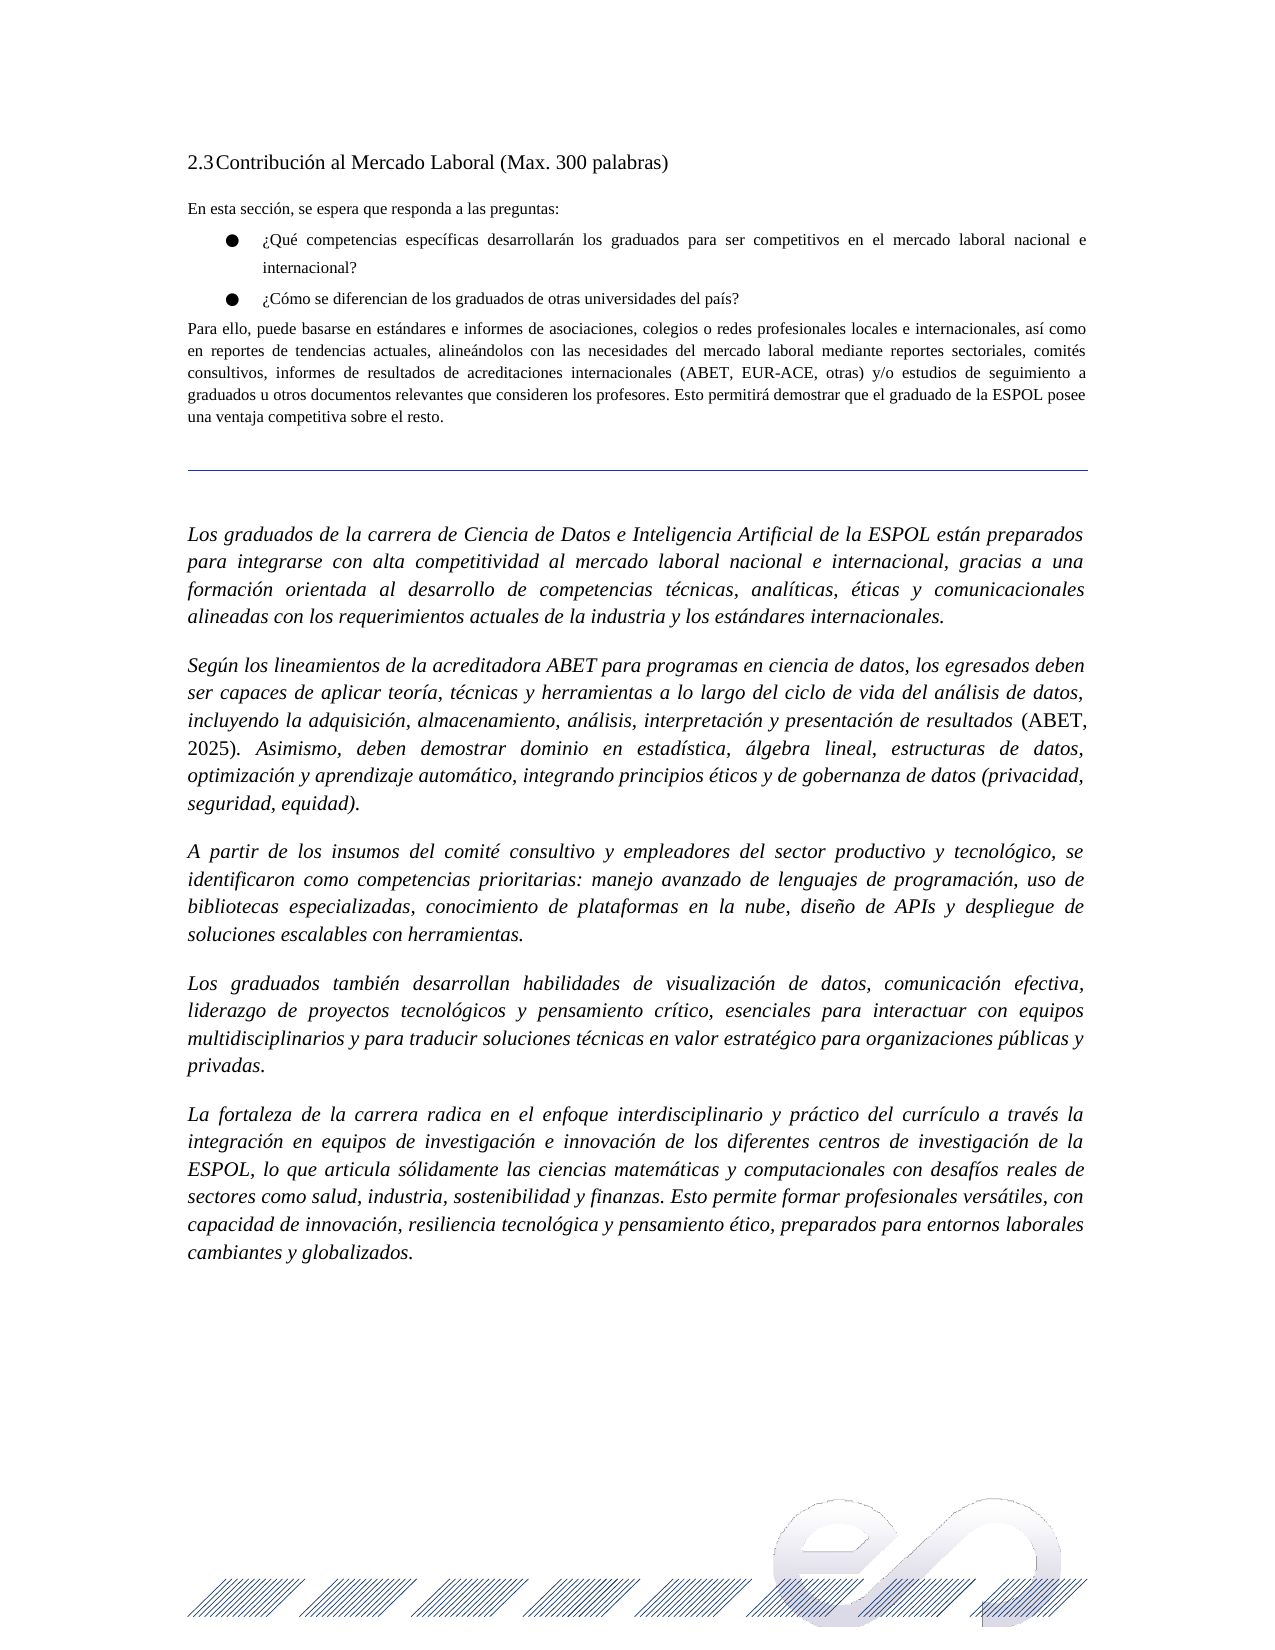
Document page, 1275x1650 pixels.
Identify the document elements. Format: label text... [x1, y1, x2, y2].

text Según los lineamientos de la acreditadora ABET para programas en ciencia de datos, los egresados deben ser capaces de aplicar teoría, técnicas y herramientas a lo largo del ciclo de vida del análisis de datos, incluyendo la adquisición, almacenamiento, análisis, interpretación y presentación de resultados . Asimismo, deben demostrar dominio en estadística, álgebra lineal, estructuras de datos, optimización y aprendizaje automático, integrando principios éticos y de gobernanza de datos (privacidad, seguridad, equidad). [187, 653, 1087, 815]
text Los graduados también desarrollan habilidades de visualización de datos, comunicación efectiva, liderazgo de proyectos tecnológicos y pensamiento crítico, esenciales para interactuar con equipos multidisciplinarios y para traducir soluciones técnicas en valor estratégico para organizaciones públicas y privadas. [187, 970, 1087, 1077]
text Para ello, puede basarse en estándares e informes de asociaciones, colegios o redes profesionales locales e internacionales, así como en reportes de tendencias actuales, alineándolos con las necesidades del mercado laboral mediante reportes sectoriales, comités consultivos, informes de resultados de acreditaciones internacionales (ABET, EUR-ACE, otras) y/o estudios de seguimiento a graduados u otros documentos relevantes que consideren los profesores. Esto permitirá demostrar que el graduado de la ESPOL posee una ventaja competitiva sobre el resto. [187, 319, 1087, 426]
list ¿Qué competencias específicas desarrollarán los graduados para ser competitivos en el mercado laboral nacional e internacional? [225, 220, 1087, 277]
text Los graduados de la carrera de Ciencia de Datos e Inteligencia Artificial de la ESPOL están preparados para integrarse con alta competitividad al mercado laboral nacional e internacional, gracias a una formación orientada al desarrollo de competencias técnicas, analíticas, éticas y comunicacionales alineadas con los requerimientos actuales de la industria y los estándares internacionales. [187, 521, 1087, 628]
text La fortaleza de la carrera radica en el enfoque interdisciplinario y práctico del currículo a través la integración en equipos de investigación e innovación de los diferentes centros de investigación de la ESPOL, lo que articula sólidamente las ciencias matemáticas y computacionales con desafíos reales de sectores como salud, industria, sostenibilidad y finanzas. Esto permite formar profesionales versátiles, con capacidad de innovación, resiliencia tecnológica y pensamiento ético, preparados para entornos laborales cambiantes y globalizados. [187, 1102, 1087, 1264]
text En esta sección, se espera que responda a las preguntas: [187, 198, 1087, 218]
list ¿Cómo se diferencian de los graduados de otras universidades del país? [225, 279, 1087, 313]
list Contribución al Mercado Laboral (Max. 300 palabras) [187, 150, 1087, 174]
text A partir de los insumos del comité consultivo y empleadores del sector productivo y tecnológico, se identificaron como competencias prioritarias: manejo avanzado de lenguajes de programación, uso de bibliotecas especializadas, conocimiento de plataformas en la nube, diseño de APIs y despliegue de soluciones escalables con herramientas. [187, 839, 1087, 946]
picture [772, 1496, 1061, 1627]
